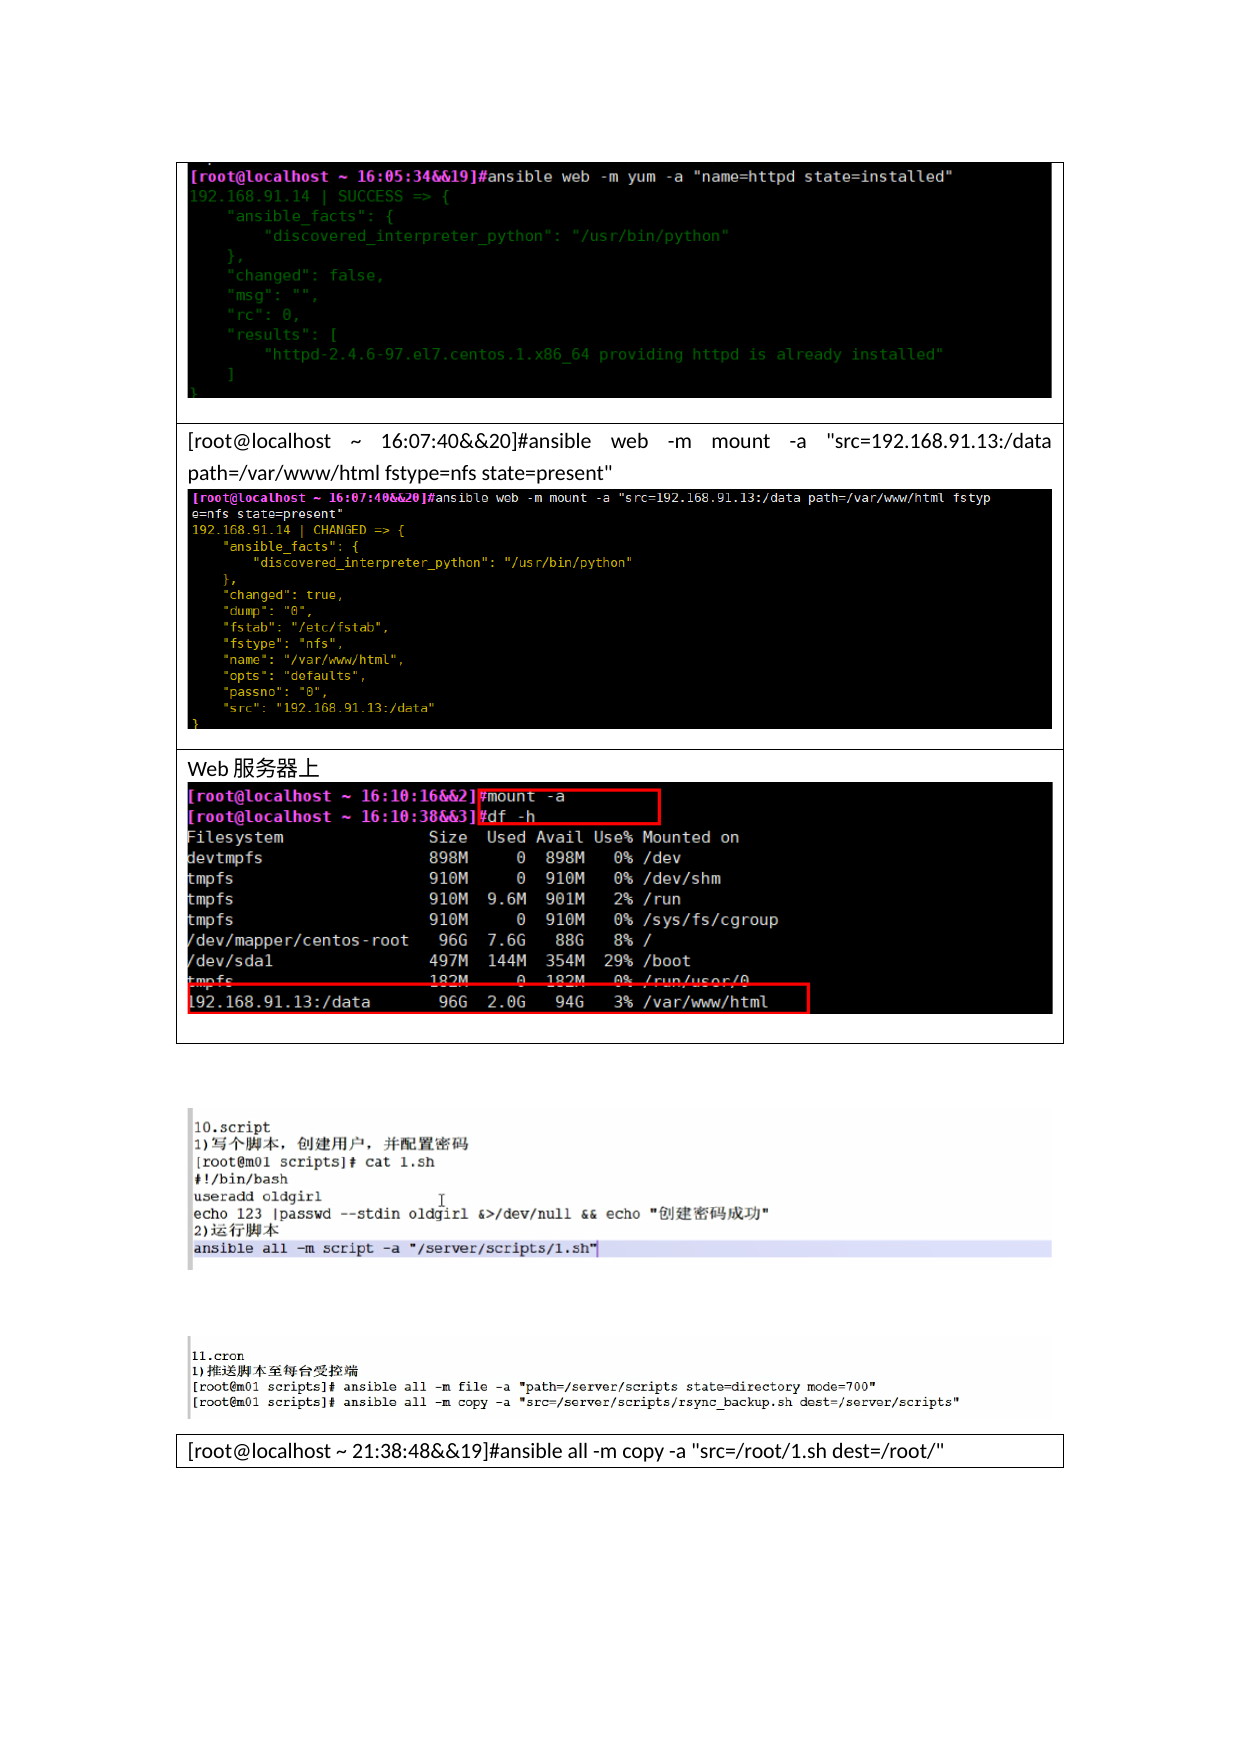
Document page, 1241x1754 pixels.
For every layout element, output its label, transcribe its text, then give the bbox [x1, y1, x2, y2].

picture [187, 1108, 1052, 1270]
picture [187, 163, 1052, 398]
picture [187, 1336, 1052, 1419]
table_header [177, 163, 1063, 423]
picture [187, 489, 1052, 729]
picture [187, 782, 1053, 1014]
table_cell [root@localhost ~ 16:07:40&&20]#ansible web -m mount -a "src=192.168.91.13:/data path=/var/www/html fstype=nfs state=present" [177, 424, 1063, 749]
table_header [177, 1435, 1063, 1467]
table_cell Web服务器上 [177, 750, 1063, 1043]
